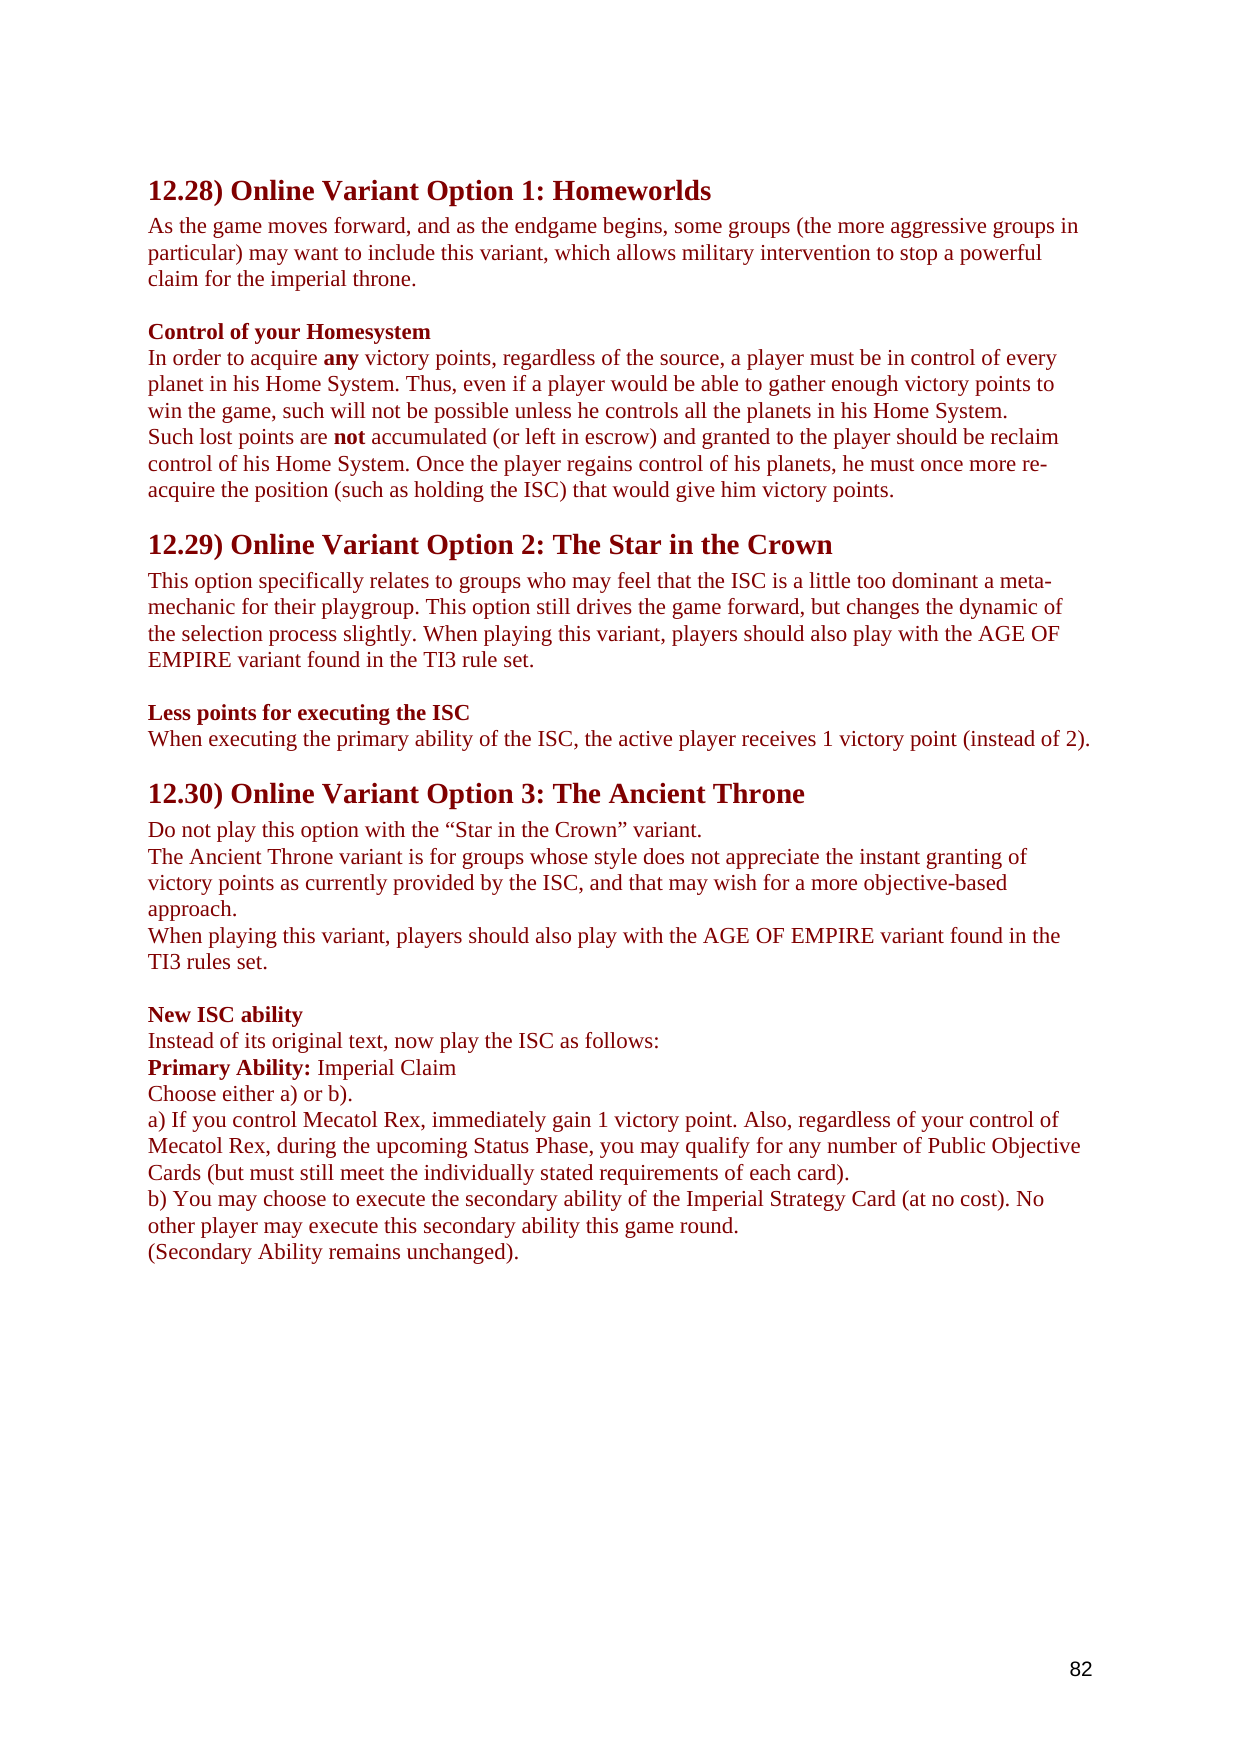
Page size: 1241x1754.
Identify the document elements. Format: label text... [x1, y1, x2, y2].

text The Ancient Throne variant is for groups whose style does not appreciate the instant granting of victory points as currently provided by the ISC, and that may wish for a more objective-based approach. [148, 843, 1093, 922]
text When executing the primary ability of the ISC, the active player receives 1 victory point (instead of 2). [148, 725, 1093, 752]
text Control of your Homesystem [148, 318, 1093, 344]
text a) If you control Mecatol Rex, immediately gain 1 victory point. Also, regardless of your control of Mecatol Rex, during the upcoming Status Phase, you may qualify for any number of Public Objective Cards (but must still meet the individually stated requirements of each card). [148, 1106, 1093, 1185]
text New ISC ability [148, 1001, 1093, 1027]
text As the game moves forward, and as the endgame begins, some groups (the more aggressive groups in particular) may want to include this variant, which allows military intervention to stop a powerful claim for the imperial throne. [148, 212, 1093, 291]
text Do not play this option with the “Star in the Crown” variant. [148, 816, 1093, 843]
text b) You may choose to execute the secondary ability of the Imperial Strategy Card (at no cost). No other player may execute this secondary ability this game round. [148, 1185, 1093, 1238]
text (Secondary Ability remains unchanged). [148, 1238, 1093, 1264]
text When playing this variant, players should also play with the AGE OF EMPIRE variant found in the TI3 rules set. [148, 922, 1093, 974]
text Such lost points are not accumulated (or left in escrow) and granted to the player should be reclaim control of his Home System. Once the player regains control of his planets, he must once more re-acquire the position (such as holding the ISC) that would give him victory points. [148, 423, 1093, 502]
subtitle 12.28) Online Variant Option 1: Homeworlds [148, 173, 1093, 206]
text Primary Ability: Imperial Claim [148, 1053, 1093, 1080]
text Choose either a) or b). [148, 1080, 1093, 1106]
subtitle 12.29) Online Variant Option 2: The Star in the Crown [148, 527, 1093, 561]
text In order to acquire any victory points, regardless of the source, a player must be in control of every planet in his Home System. Thus, even if a player would be able to gather enough victory points to win the game, such will not be possible unless he controls all the planets in his Home System. [148, 344, 1093, 423]
text Less points for executing the ISC [148, 699, 1093, 725]
subtitle 12.30) Online Variant Option 3: The Ancient Throne [148, 777, 1093, 810]
text Instead of its original text, now play the ISC as follows: [148, 1027, 1093, 1053]
text This option specifically relates to groups who may feel that the ISC is a little too dominant a meta-mechanic for their playgroup. This option still drives the game forward, but changes the dynamic of the selection process slightly. When playing this variant, players should also play with the AGE OF EMPIRE variant found in the TI3 rule set. [148, 567, 1093, 672]
